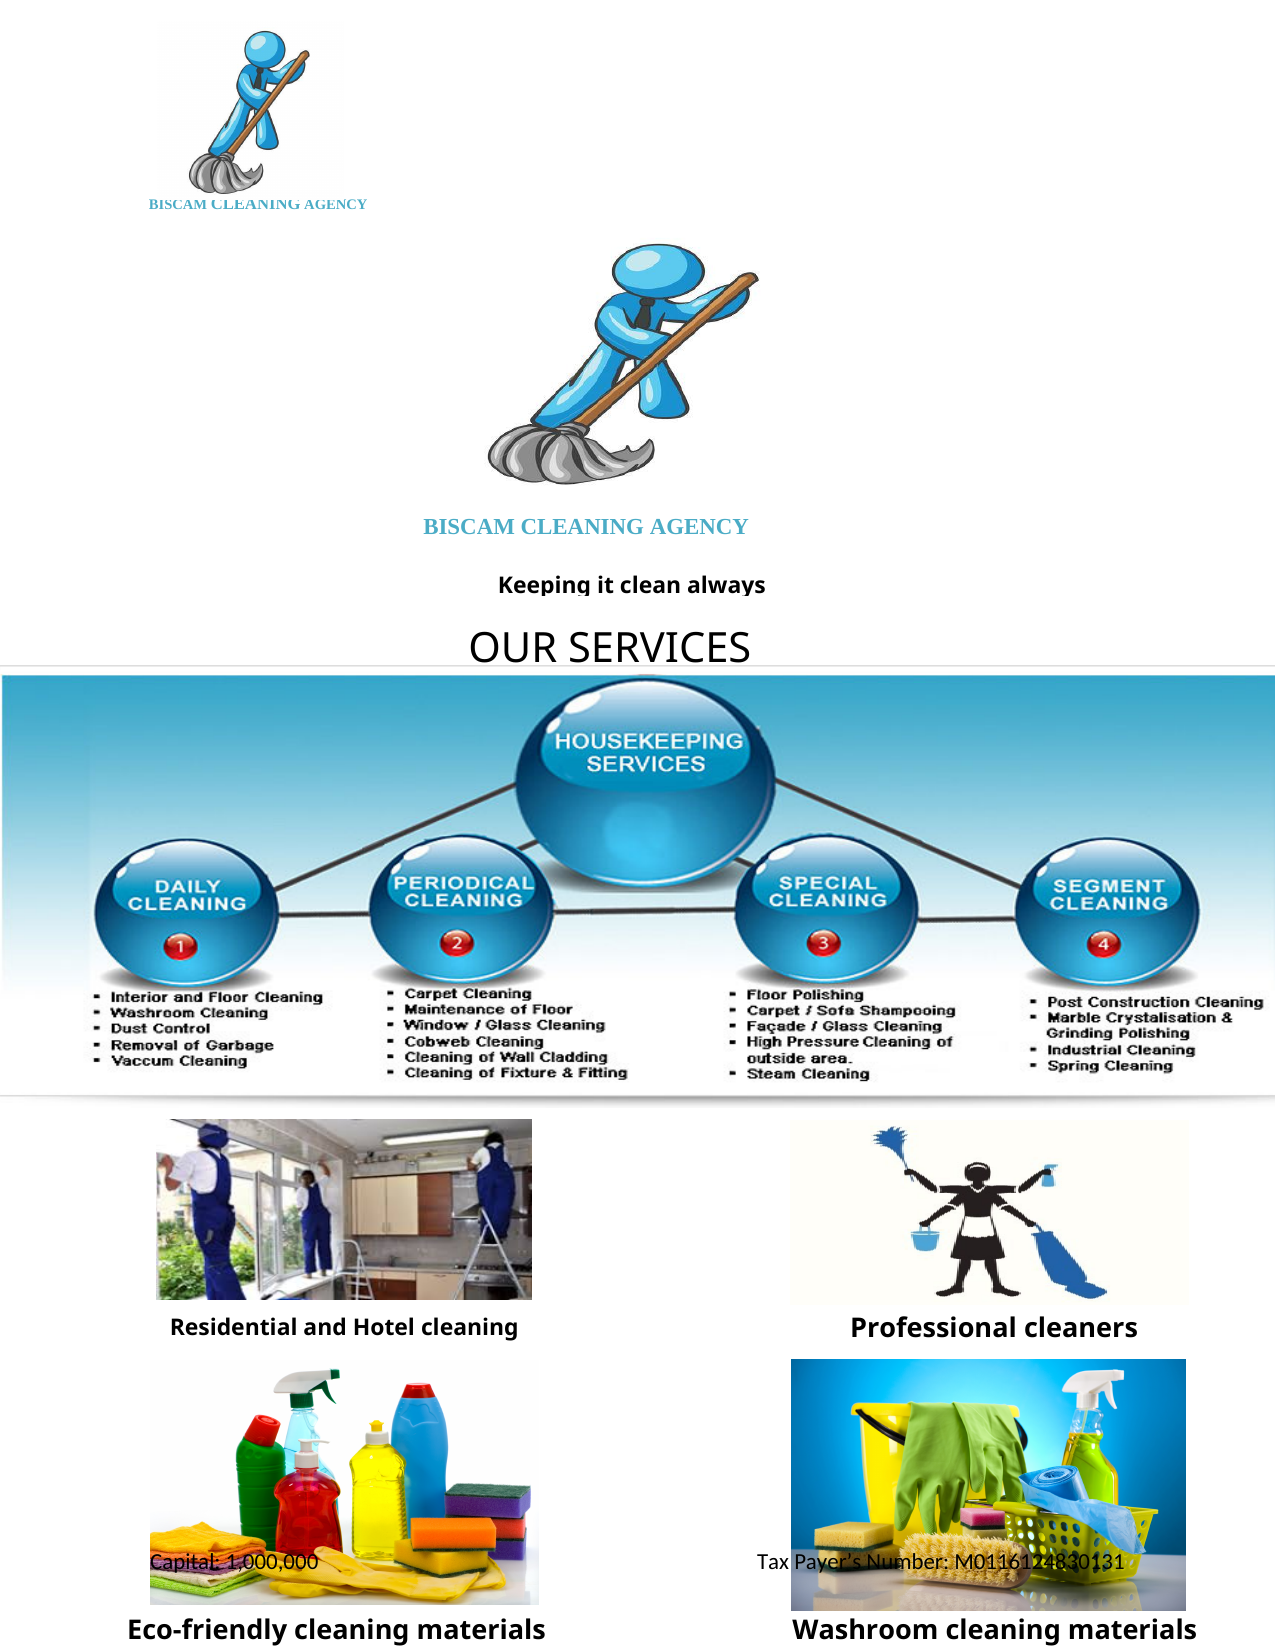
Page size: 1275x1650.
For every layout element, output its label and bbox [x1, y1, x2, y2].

picture [791, 1359, 795, 1372]
picture [157, 21, 344, 200]
picture [0, 664, 1275, 1108]
picture [150, 1360, 539, 1605]
picture [790, 1120, 1189, 1305]
picture [791, 1359, 1186, 1611]
picture [156, 1119, 532, 1300]
picture [416, 229, 836, 493]
